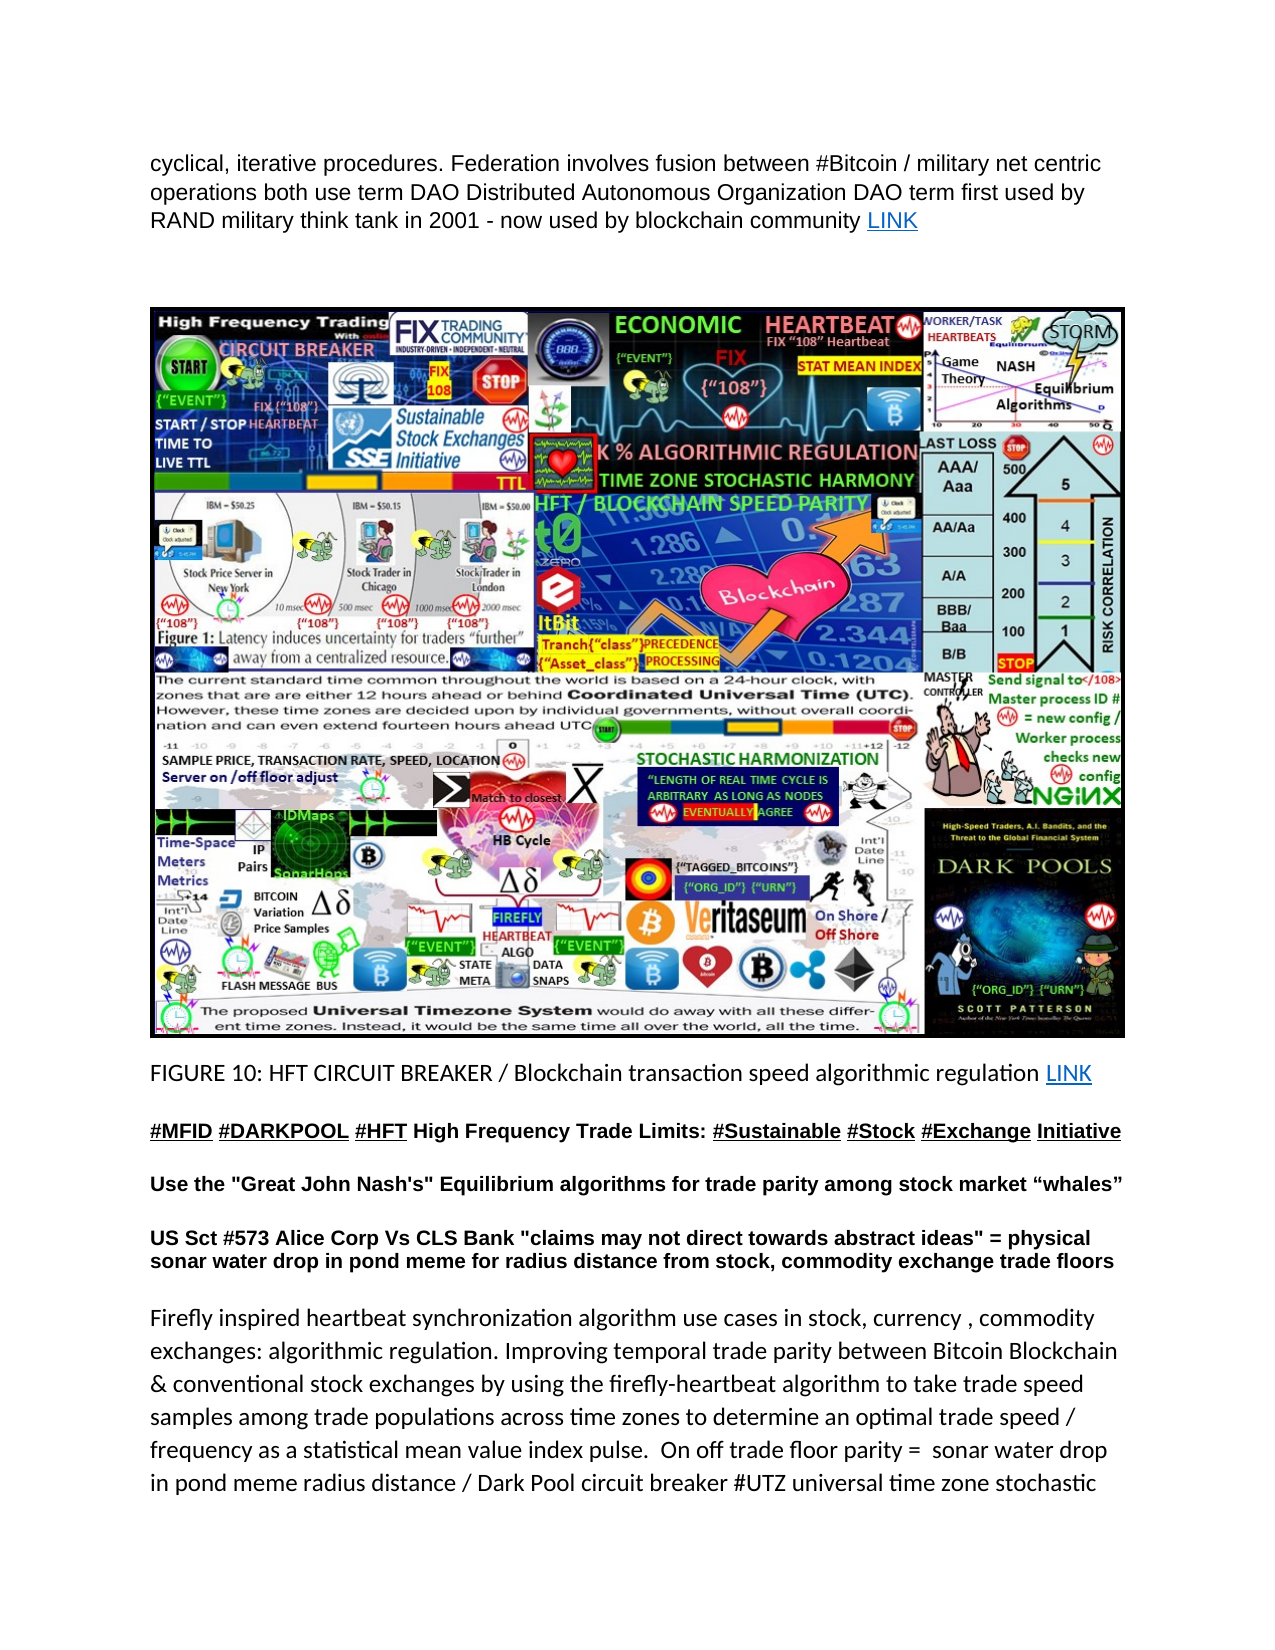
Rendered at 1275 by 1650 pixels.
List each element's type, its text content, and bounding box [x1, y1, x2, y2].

text Use the "Great John Nash's" Equilibrium algorithms for trade parity among stock market “whales” [150, 1172, 1125, 1196]
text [150, 150, 1125, 233]
text #MFID #DARKPOOL #HFT High Frequency Trade Limits: #Sustainable #Stock #Exchange Initiative [150, 1119, 1125, 1143]
text US Sct #573 Alice Corp Vs CLS Bank "claims may not direct towards abstract ideas" = physical sonar water drop in pond meme for radius distance from stock, commodity exchange trade floors [150, 1225, 1125, 1273]
picture [154, 311, 1121, 1034]
text FIGURE 10: HFT CIRCUIT BREAKER / Blockchain transaction speed algorithmic regulation LINK [150, 1057, 1125, 1088]
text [150, 1302, 1125, 1498]
